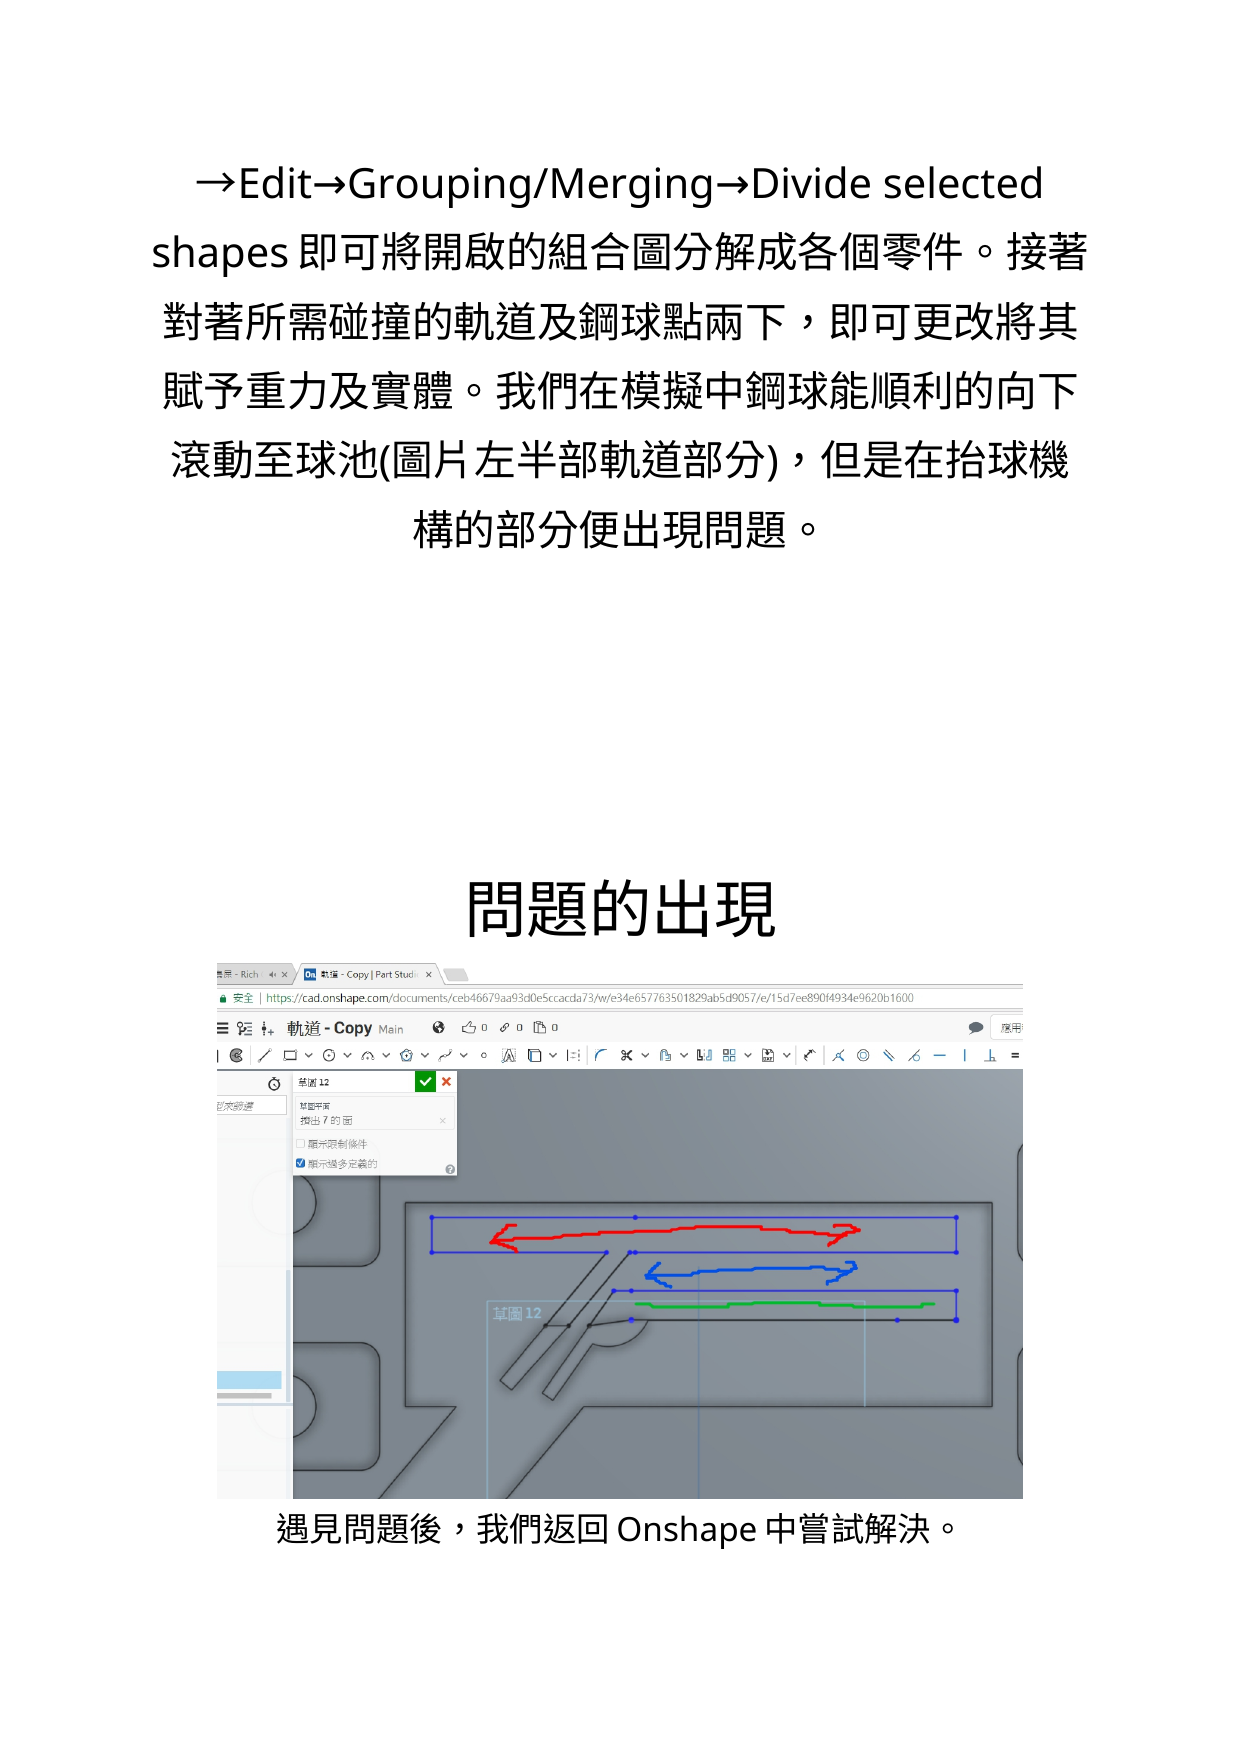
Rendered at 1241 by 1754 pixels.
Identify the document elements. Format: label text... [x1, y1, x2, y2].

text 遇見問題後，我們返回Onshape中嘗試解決。 [150, 1503, 1090, 1551]
text 問題的出現 [150, 860, 1090, 950]
picture [217, 963, 1023, 1499]
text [150, 150, 1090, 557]
